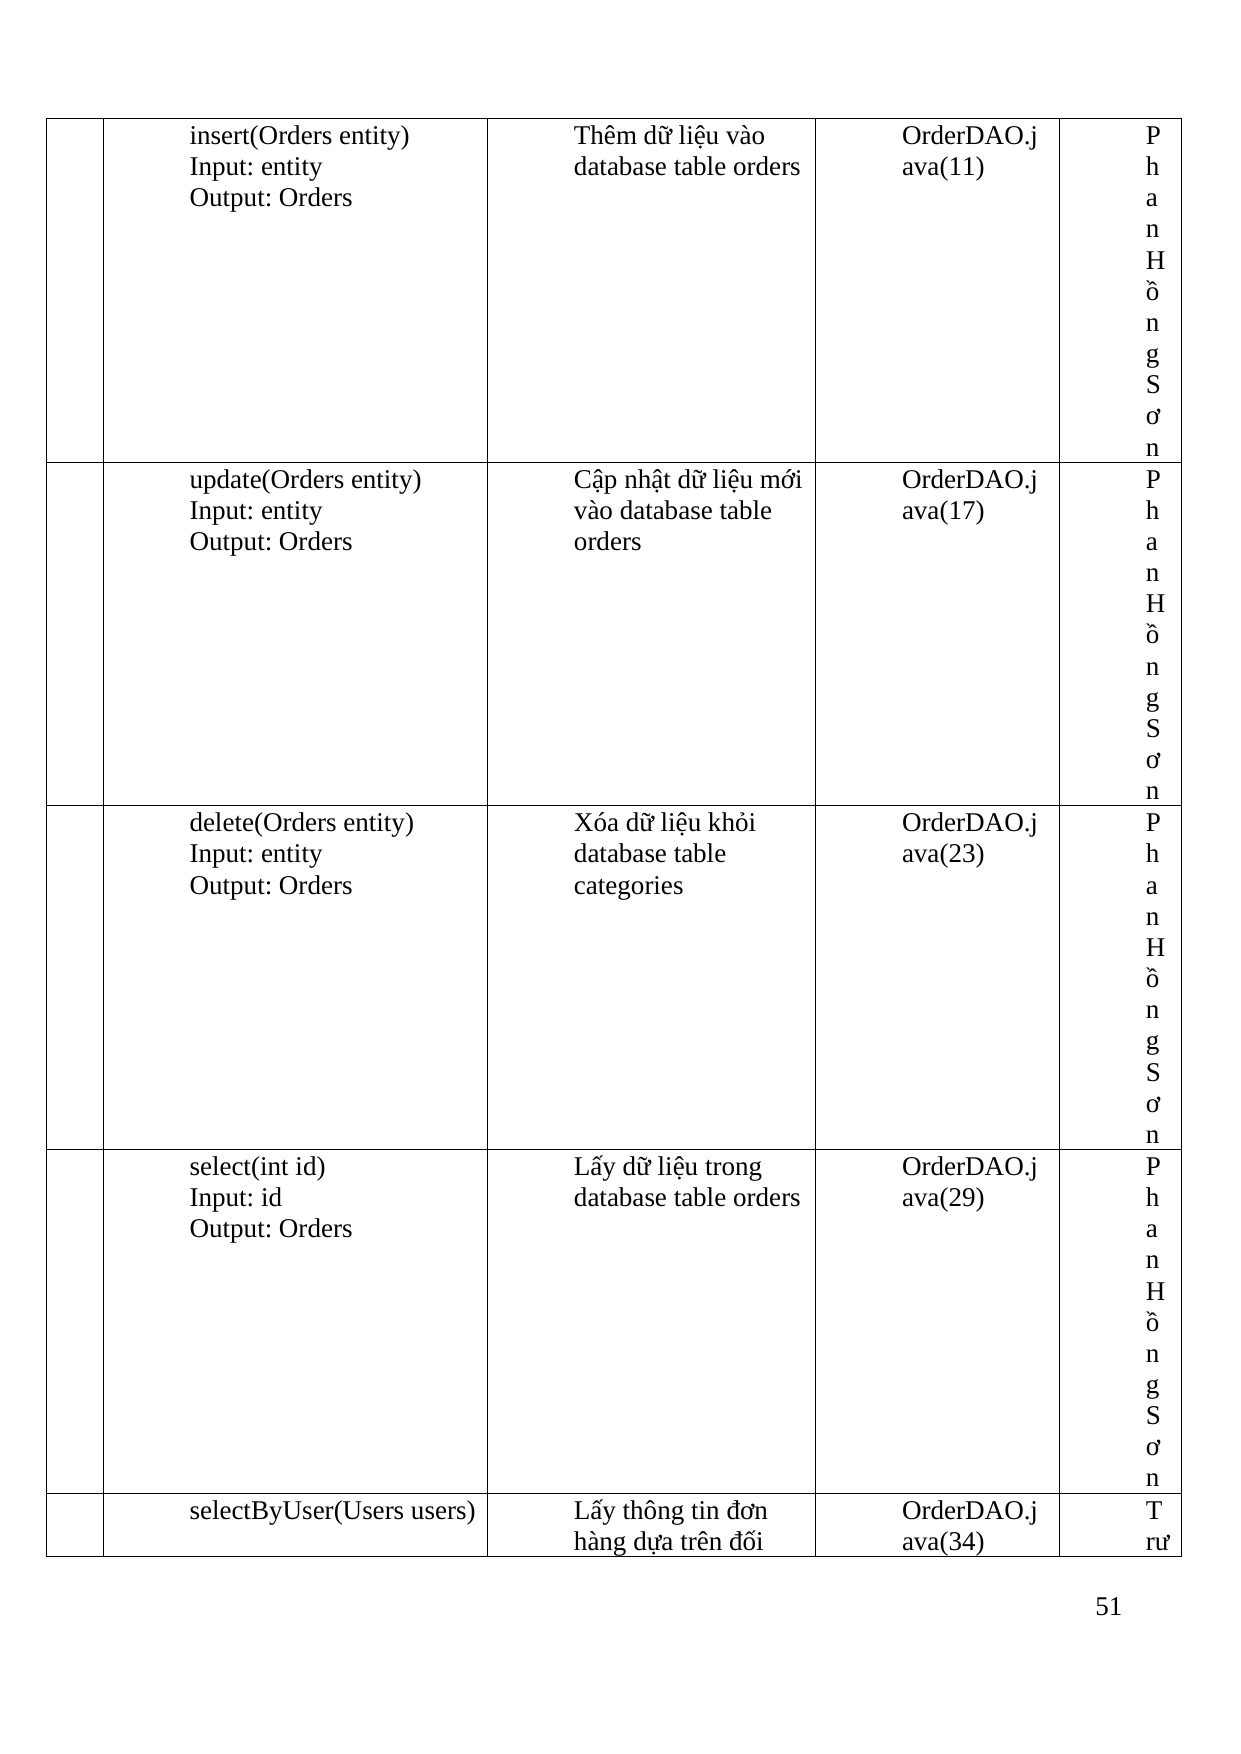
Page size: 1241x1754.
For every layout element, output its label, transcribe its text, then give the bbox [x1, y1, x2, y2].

table_cell Cập nhật dữ liệu mới vào database table orders [488, 463, 815, 805]
table_cell 2 [47, 463, 103, 805]
table_cell 3 [47, 806, 103, 1149]
table_cell Phan Hồng Sơn [1060, 1150, 1181, 1493]
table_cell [488, 1494, 815, 1556]
table_cell 1 [47, 119, 103, 462]
table_cell Phan Hồng Sơn [1060, 806, 1181, 1149]
table_cell select(int id) Input: id Output: Orders [104, 1150, 487, 1493]
table_cell 4 [47, 1150, 103, 1493]
table_cell OrderDAO.java(29) [816, 1150, 1059, 1493]
table_cell Lấy dữ liệu trong database table orders [488, 1150, 815, 1493]
table_cell OrderDAO.java(17) [816, 463, 1059, 805]
table_cell delete(Orders entity) Input: entity Output: Orders [104, 806, 487, 1149]
table_cell Phan Hồng Sơn [1060, 119, 1181, 462]
table_cell OrderDAO.java(11) [816, 119, 1059, 462]
table_cell OrderDAO.java(34) [816, 1494, 1059, 1556]
table_cell 5 [47, 1494, 103, 1556]
table_cell update(Orders entity) Input: entity Output: Orders [104, 463, 487, 805]
table_cell OrderDAO.java(23) [816, 806, 1059, 1149]
table_cell insert(Orders entity) Input: entity Output: Orders [104, 119, 487, 462]
table_cell Xóa dữ liệu khỏi database table categories [488, 806, 815, 1149]
table_cell Phan Hồng Sơn [1060, 463, 1181, 805]
table_cell Trương Thuận Hòa [1060, 1494, 1181, 1556]
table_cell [104, 1494, 487, 1556]
table_cell Thêm dữ liệu vào database table orders [488, 119, 815, 462]
